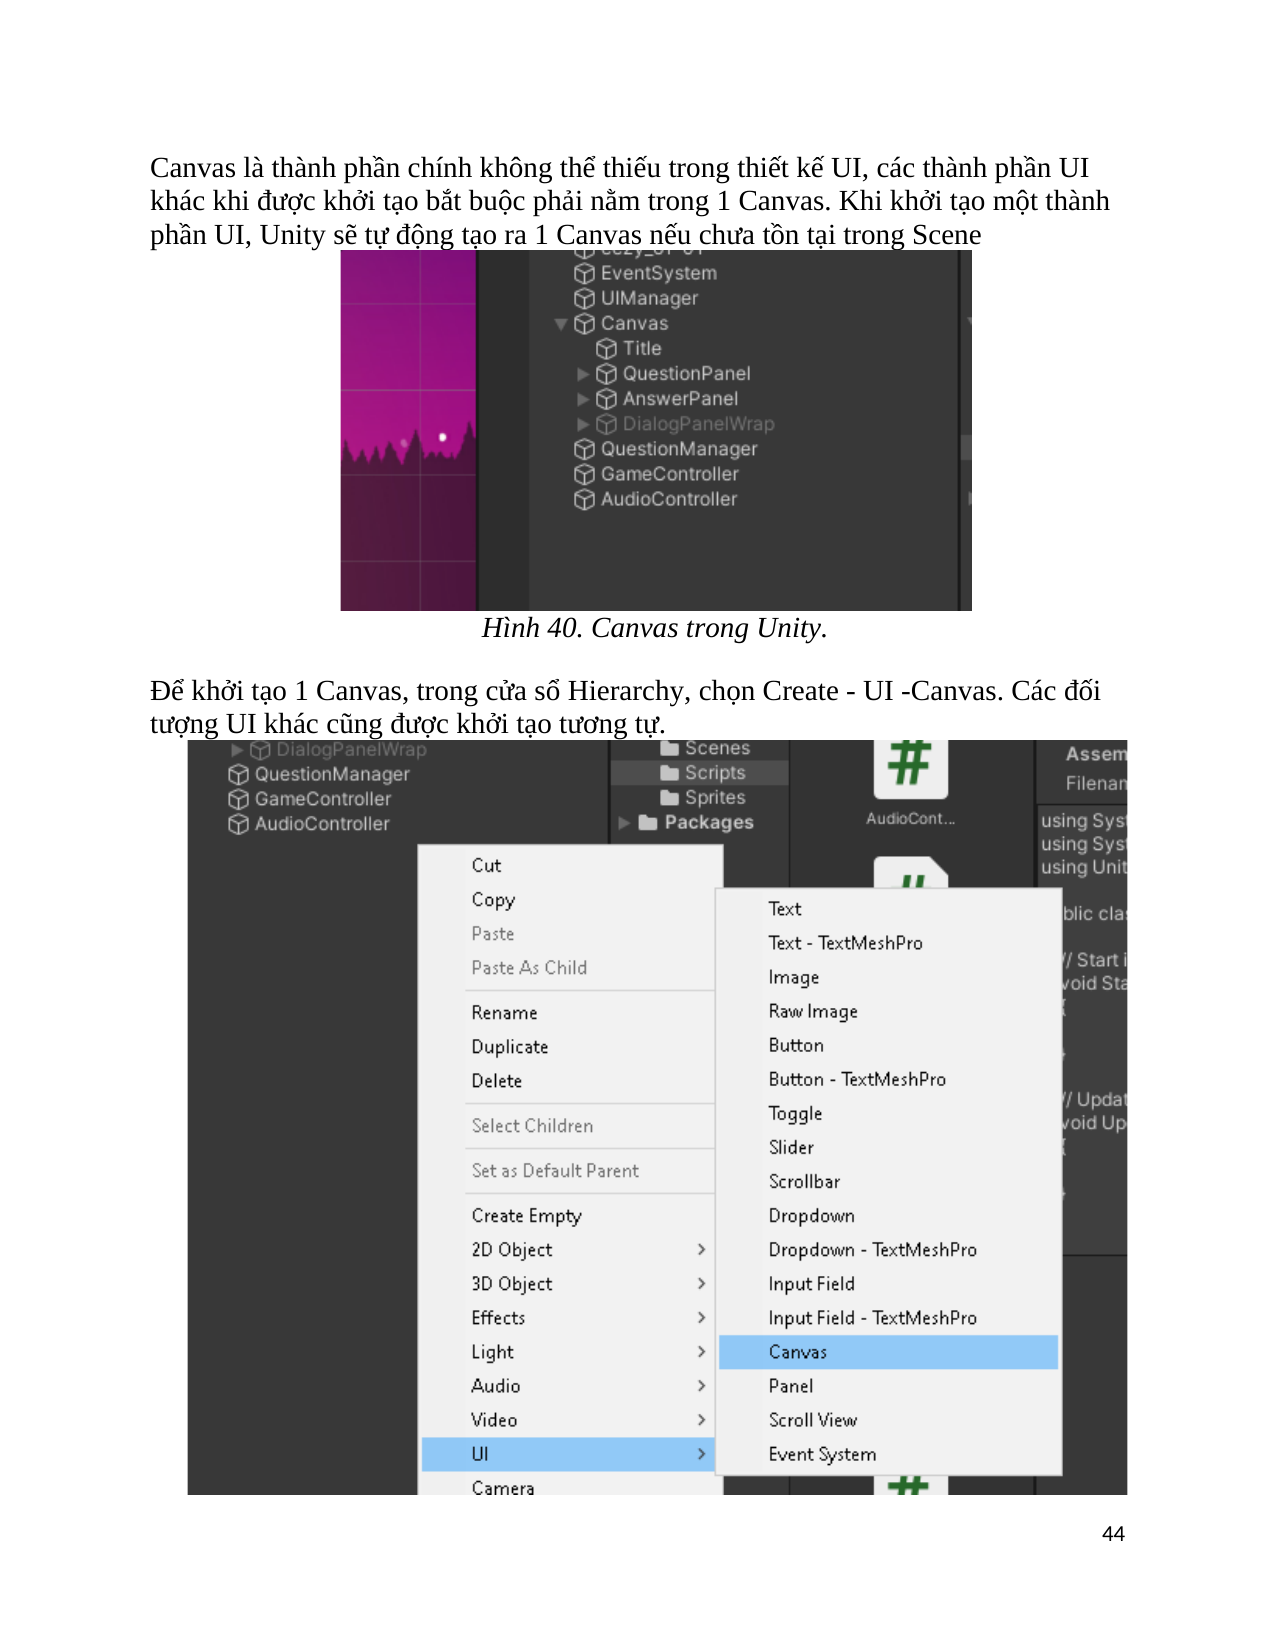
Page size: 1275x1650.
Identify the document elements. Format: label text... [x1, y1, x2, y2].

text Để khởi tạo 1 Canvas, trong cửa sổ Hierarchy, chọn Create - UI -Canvas. Các đối tượng UI khác cũng được khởi tạo tương tự. [150, 673, 1125, 740]
picture [187, 740, 1128, 1495]
picture [340, 250, 972, 611]
text Hình 40. Canvas trong Unity. [187, 611, 1125, 644]
text Canvas là thành phần chính không thể thiếu trong thiết kế UI, các thành phần UI khác khi được khởi tạo bắt buộc phải nằm trong 1 Canvas. Khi khởi tạo một thành phần UI, Unity sẽ tự động tạo ra 1 Canvas nếu chưa tồn tại trong Scene [150, 150, 1125, 251]
